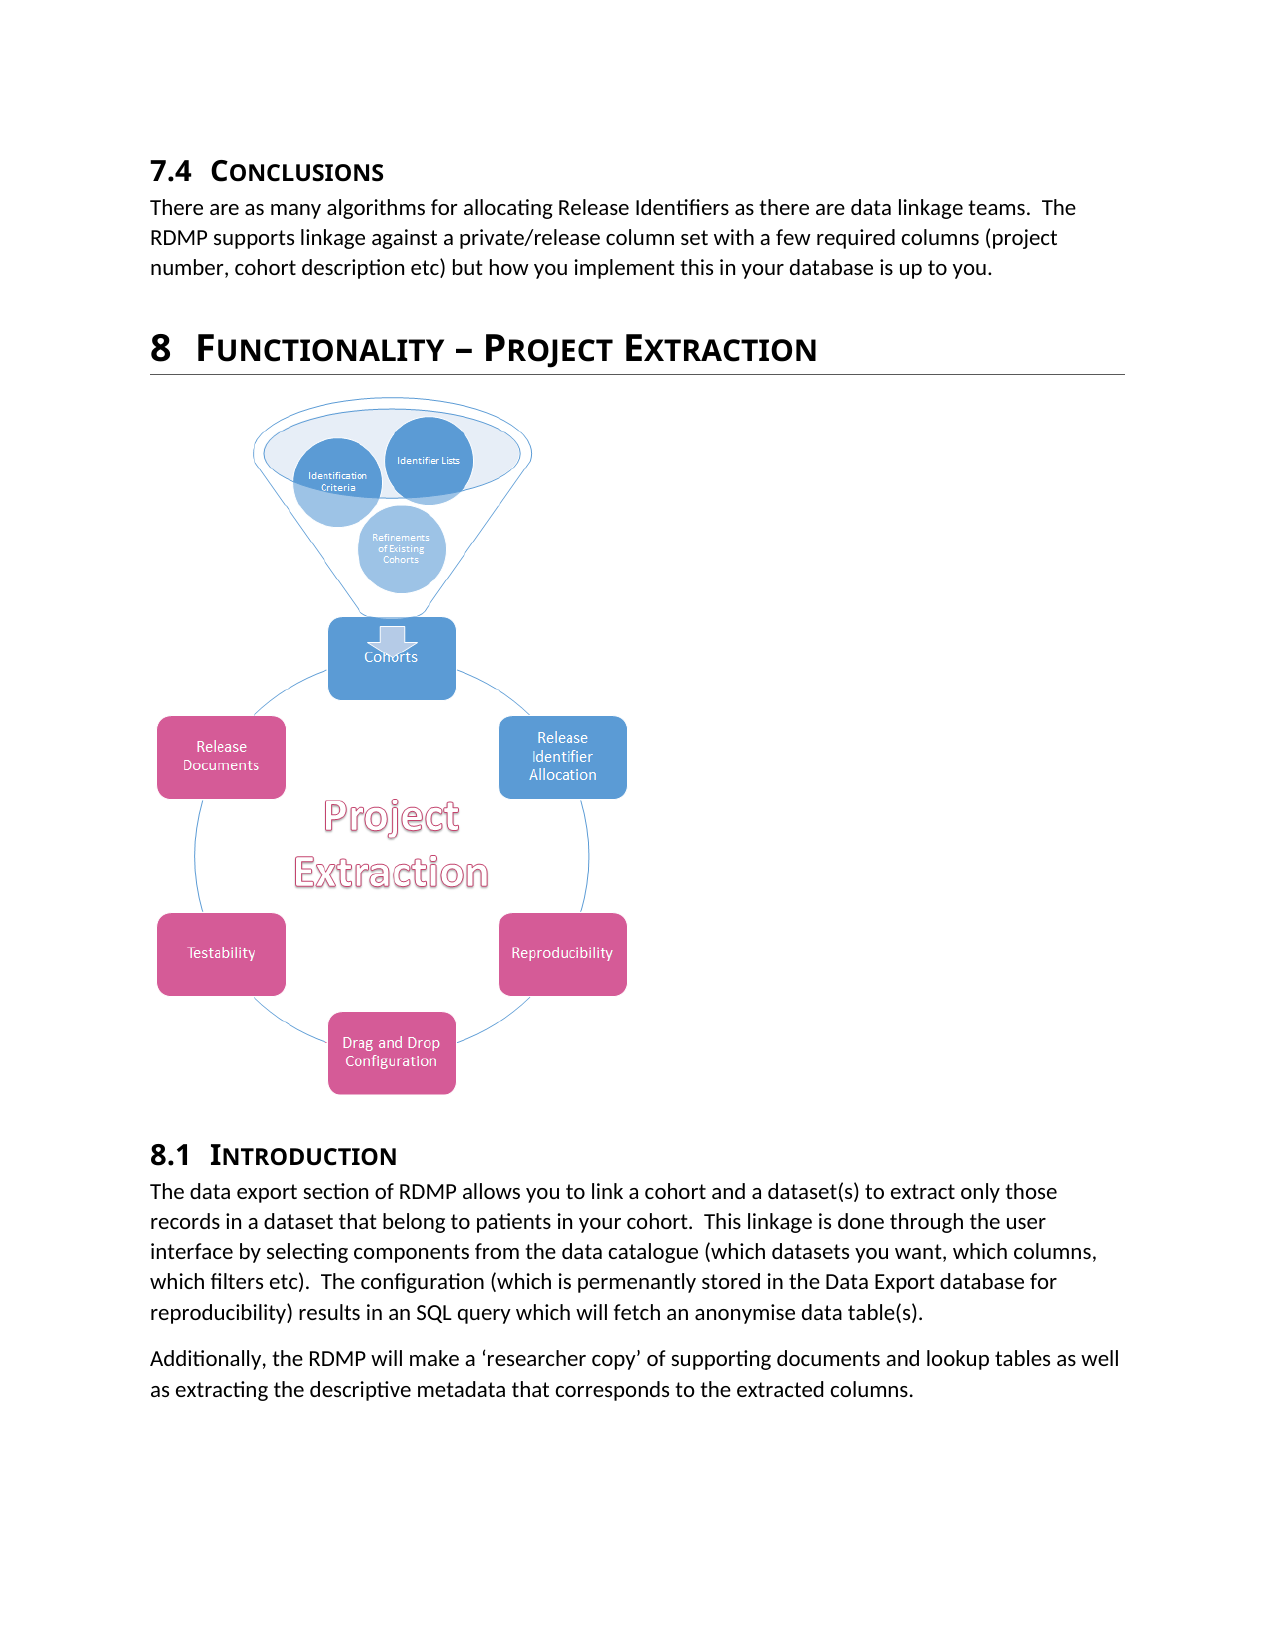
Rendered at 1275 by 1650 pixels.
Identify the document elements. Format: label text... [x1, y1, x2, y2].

text The data export section of RDMP allows you to link a cohort and a dataset(s) to extract only those records in a dataset that belong to patients in your cohort. This linkage is done through the user interface by selecting components from the data catalogue (which datasets you want, which columns, which filters etc). The configuration (which is permenantly stored in the Data Export database for reproducibility) results in an SQL query which will fetch an anonymise data table(s). [150, 1177, 1125, 1326]
text Additionally, the RDMP will make a ‘researcher copy’ of supporting documents and lookup tables as well as extracting the descriptive metadata that corresponds to the extracted columns. [150, 1344, 1125, 1403]
subtitle Functionality – Project Extraction [150, 321, 1125, 374]
text There are as many algorithms for allocating Release Identifiers as there are data linkage teams. The RDMP supports linkage against a private/release column set with a few required columns (project number, cohort description etc) but how you implement this in your database is up to you. [150, 193, 1125, 281]
subtitle Conclusions [150, 150, 1125, 190]
picture [150, 395, 639, 1095]
subtitle Introduction [150, 1134, 1125, 1174]
